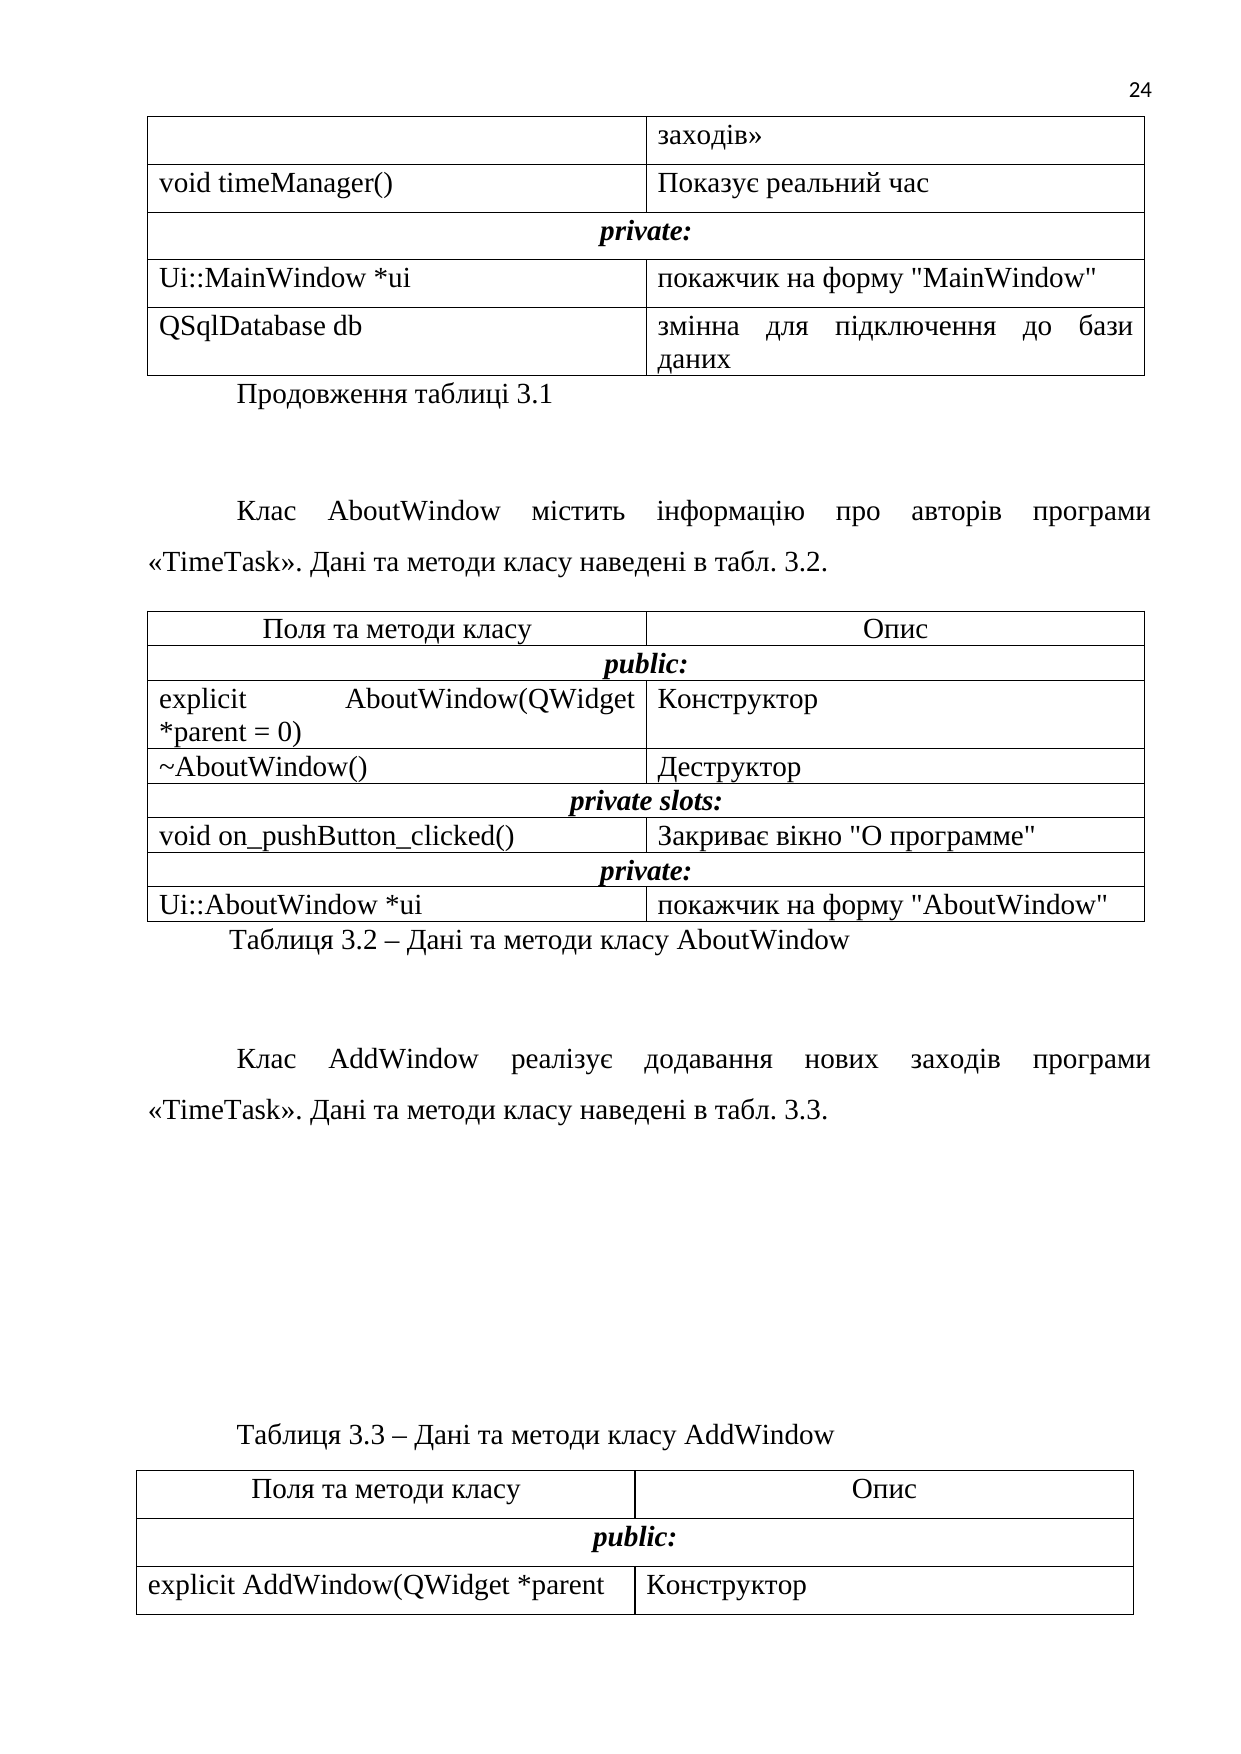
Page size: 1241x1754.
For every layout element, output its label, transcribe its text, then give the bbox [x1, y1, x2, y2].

text Продовження таблиці 3.1 [148, 376, 1152, 410]
table_cell QSqlDatabase db [148, 308, 646, 375]
table_cell Ui::AboutWindow *ui [148, 887, 646, 921]
table_header Поля та методи класу [148, 612, 646, 645]
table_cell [148, 117, 646, 164]
table_cell public: [148, 646, 1144, 680]
table_cell Закриває вікно "О программе" [647, 818, 1144, 852]
table_cell змінна для підключення до бази даних [647, 308, 1144, 375]
table_cell void on_pushButton_clicked() [148, 818, 646, 852]
table_cell ~AboutWindow() [148, 749, 646, 782]
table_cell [647, 117, 1144, 164]
table_cell public: [137, 1519, 1133, 1566]
table_cell Конструктор [647, 681, 1144, 748]
table_cell private: [148, 853, 1144, 886]
table_cell explicit AboutWindow(QWidget *parent = 0) [148, 681, 646, 748]
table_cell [137, 1567, 634, 1613]
table_header Поля та методи класу [137, 1471, 634, 1518]
table_cell private slots: [148, 784, 1144, 817]
table_cell Ui::MainWindow *ui [148, 260, 646, 307]
table_header Опис [636, 1471, 1133, 1518]
table_cell Показує реальний час [647, 165, 1144, 212]
table_cell Конструктор [636, 1567, 1133, 1613]
table_cell покажчик на форму "MainWindow" [647, 260, 1144, 307]
text Таблиця 3.3 – Дані та методи класу AddWindow [236, 1417, 1152, 1451]
table_cell void timeManager() [148, 165, 646, 212]
table_header Опис [647, 612, 1144, 645]
table_cell private: [148, 213, 1144, 259]
table_cell Деструктор [647, 749, 1144, 782]
text Таблиця 3.2 – Дані та методи класу AboutWindow [148, 922, 1152, 955]
text Клас AddWindow реалізує додавання нових заходів програми «TimeTask». Дані та методи класу наведені в табл. 3.3. [148, 1042, 1152, 1126]
table_cell покажчик на форму "AboutWindow" [647, 887, 1144, 921]
text Клас AboutWindow містить інформацію про авторів програми «TimeTask». Дані та методи класу наведені в табл. 3.2. [148, 493, 1152, 577]
